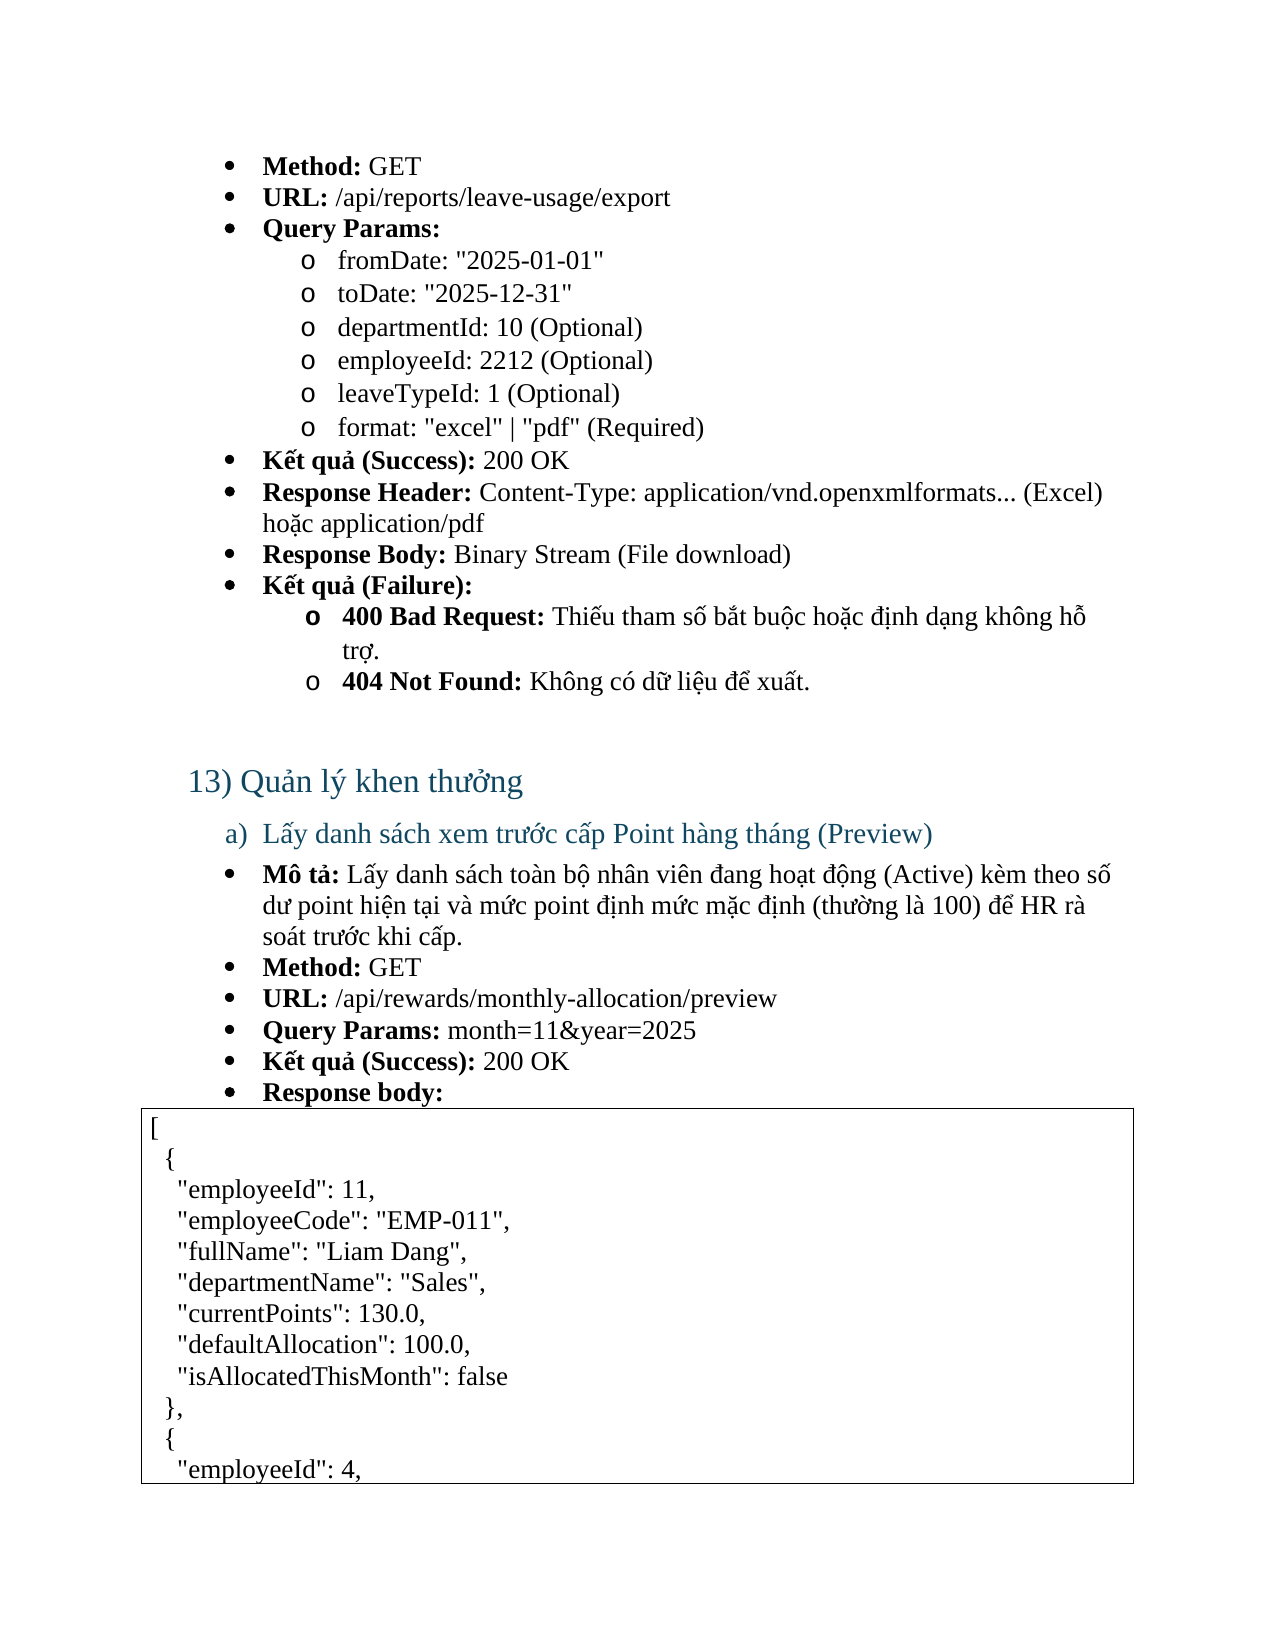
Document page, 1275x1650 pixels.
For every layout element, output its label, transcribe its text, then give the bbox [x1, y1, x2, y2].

list employeeId: 2212 (Optional) [300, 344, 1125, 377]
list Response Header: Content-Type: application/vnd.openxmlformats... (Excel) hoặc application/pdf [225, 476, 1125, 538]
list Kết quả (Success): 200 OK [225, 444, 1125, 476]
list format: "excel" | "pdf" (Required) [300, 411, 1125, 444]
subtitle 13) Quản lý khen thưởng [187, 761, 1125, 799]
list Kết quả (Success): 200 OK [225, 1045, 1125, 1076]
text "departmentName": "Sales", [150, 1266, 1125, 1297]
list Method: GET [225, 150, 1125, 181]
text "isAllocatedThisMonth": false [150, 1360, 1125, 1391]
list toDate: "2025-12-31" [300, 277, 1125, 311]
subtitle Lấy danh sách xem trước cấp Point hàng tháng (Preview) [225, 816, 1125, 849]
list fromDate: "2025-01-01" [300, 244, 1125, 277]
list URL: /api/rewards/monthly-allocation/preview [225, 982, 1125, 1014]
list 404 Not Found: Không có dữ liệu để xuất. [304, 665, 1125, 698]
list Query Params: month=11&year=2025 [225, 1014, 1125, 1045]
text [ [142, 1109, 1133, 1142]
list Response Body: Binary Stream (File download) [225, 538, 1125, 569]
list departmentId: 10 (Optional) [300, 311, 1125, 344]
text }, [150, 1391, 1125, 1422]
list 400 Bad Request: Thiếu tham số bắt buộc hoặc định dạng không hỗ trợ. [304, 601, 1125, 665]
text "currentPoints": 130.0, [150, 1297, 1125, 1329]
text "employeeId": 11, [150, 1173, 1125, 1204]
list Method: GET [225, 951, 1125, 982]
text "employeeCode": "EMP-011", [150, 1204, 1125, 1235]
list Mô tả: Lấy danh sách toàn bộ nhân viên đang hoạt động (Active) kèm theo số dư point hiện tại và mức point định mức mặc định (thường là 100) để HR rà soát trước khi cấp. [225, 858, 1125, 951]
text "fullName": "Liam Dang", [150, 1235, 1125, 1266]
list leaveTypeId: 1 (Optional) [300, 377, 1125, 411]
text "defaultAllocation": 100.0, [150, 1329, 1125, 1360]
text { [150, 1422, 1125, 1453]
list Kết quả (Failure): [225, 569, 1125, 601]
list URL: /api/reports/leave-usage/export [225, 181, 1125, 212]
list Response body: [225, 1076, 1125, 1107]
text "employeeId": 4, [150, 1453, 1125, 1483]
text { [150, 1142, 1125, 1173]
list Query Params: [225, 212, 1125, 244]
